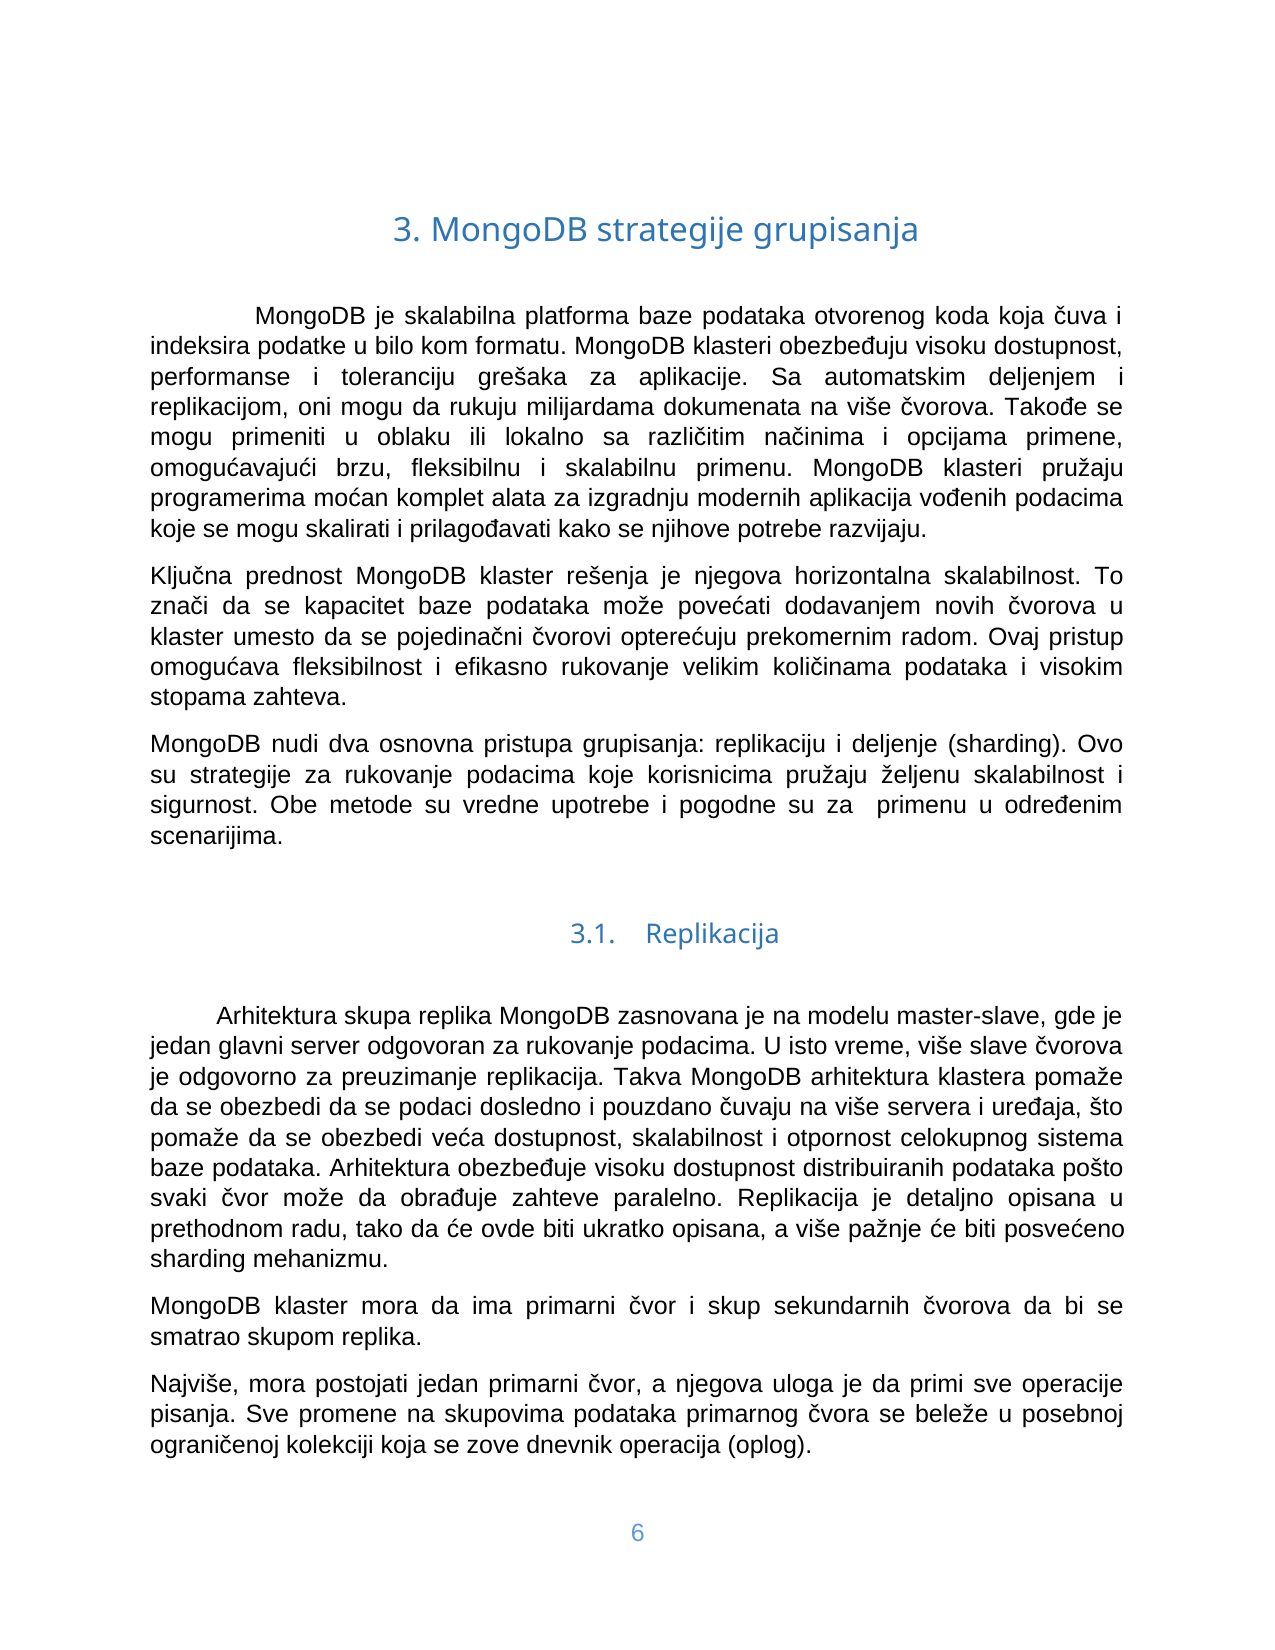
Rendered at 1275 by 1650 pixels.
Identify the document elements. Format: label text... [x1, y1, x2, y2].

text Najviše, mora postojati jedan primarni čvor, a njegova uloga je da primi sve operacije pisanja. Sve promene na skupovima podataka primarnog čvora se beleže u posebnoj ograničenoj kolekciji koja se zove dnevnik operacija (oplog). [150, 1369, 1125, 1458]
subtitle MongoDB strategije grupisanja [187, 205, 1125, 251]
text Ključna prednost MongoDB klaster rešenja je njegova horizontalna skalabilnost. To znači da se kapacitet baze podataka može povećati dodavanjem novih čvorova u klaster umesto da se pojedinačni čvorovi opterećuju prekomernim radom. Ovaj pristup omogućava fleksibilnost i efikasno rukovanje velikim količinama podataka i visokim stopama zahteva. [150, 561, 1125, 711]
text MongoDB je skalabilna platforma baze podataka otvorenog koda koja čuva i indeksira podatke u bilo kom formatu. MongoDB klasteri obezbeđuju visoku dostupnost, performanse i toleranciju grešaka za aplikacije. Sa automatskim deljenjem i replikacijom, oni mogu da rukuju milijardama dokumenata na više čvorova. Takođe se mogu primeniti u oblaku ili lokalno sa različitim načinima i opcijama primene, omogućavajući brzu, fleksibilnu i skalabilnu primenu. MongoDB klasteri pružaju programerima moćan komplet alata za izgradnju modernih aplikacija vođenih podacima koje se mogu skalirati i prilagođavati kako se njihove potrebe razvijaju. [150, 301, 1125, 542]
text Arhitektura skupa replika MongoDB zasnovana je na modelu master-slave, gde je jedan glavni server odgovoran za rukovanje podacima. U isto vreme, više slave čvorova je odgovorno za preuzimanje replikacija. Takva MongoDB arhitektura klastera pomaže da se obezbedi da se podaci dosledno i pouzdano čuvaju na više servera i uređaja, što pomaže da se obezbedi veća dostupnost, skalabilnost i otpornost celokupnog sistema baze podataka. Arhitektura obezbeđuje visoku dostupnost distribuiranih podataka pošto svaki čvor može da obrađuje zahteve paralelno. Replikacija je detaljno opisana u prethodnom radu, tako da će ovde biti ukratko opisana, a više pažnje će biti posvećeno sharding mehanizmu. [150, 1001, 1125, 1273]
text MongoDB nudi dva osnovna pristupa grupisanja: replikaciju i deljenje (sharding). Ovo su strategije za rukovanje podacima koje korisnicima pružaju željenu skalabilnost i sigurnost. Obe metode su vredne upotrebe i pogodne su za primenu u određenim scenarijima. [150, 729, 1125, 849]
subtitle Replikacija [225, 915, 1125, 952]
text MongoDB klaster mora da ima primarni čvor i skup sekundarnih čvorova da bi se smatrao skupom replika. [150, 1291, 1125, 1351]
